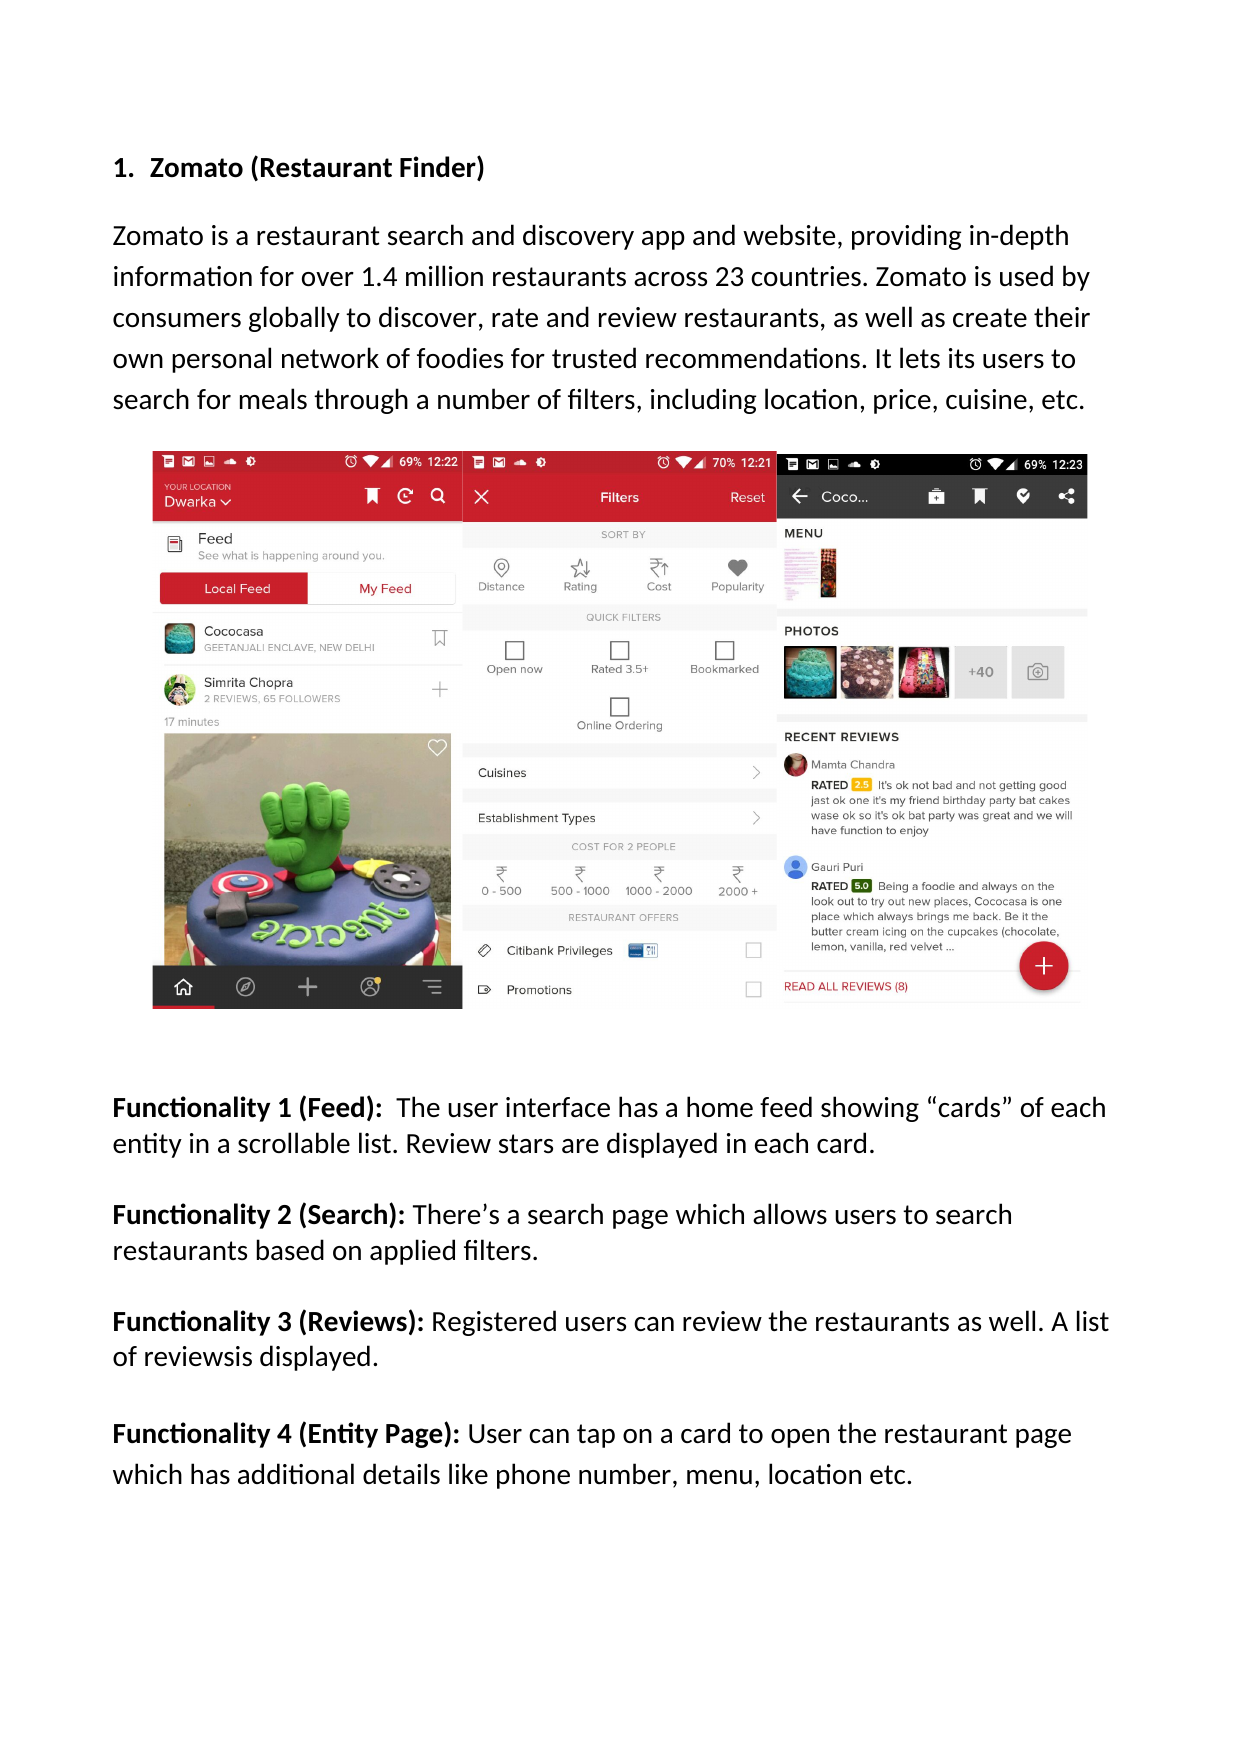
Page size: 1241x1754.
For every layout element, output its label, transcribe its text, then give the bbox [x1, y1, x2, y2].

text Functionality 1 (Feed): The user interface has a home feed showing “cards” of each entity in a scrollable list. Review stars are displayed in each card. [112, 1089, 1128, 1160]
text Zomato is a restaurant search and discovery app and website, providing in-depth information for over 1.4 million restaurants across 23 countries. Zomato is used by consumers globally to discover, rate and review restaurants, as well as create their own personal network of foodies for trusted recommendations. It lets its users to search for meals through a number of filters, including location, price, cuisine, etc. [112, 217, 1128, 447]
picture [152, 451, 1088, 1009]
text Functionality 3 (Reviews): Registered users can review the restaurants as well. A list of reviewsis displayed. [112, 1303, 1128, 1374]
text Functionality 4 (Entity Page): User can tap on a card to open the restaurant page which has additional details like phone number, menu, location etc. [112, 1374, 1128, 1492]
list Zomato (Restaurant Finder) [112, 150, 1128, 184]
text Functionality 2 (Search): There’s a search page which allows users to search restaurants based on applied filters. [112, 1196, 1128, 1267]
